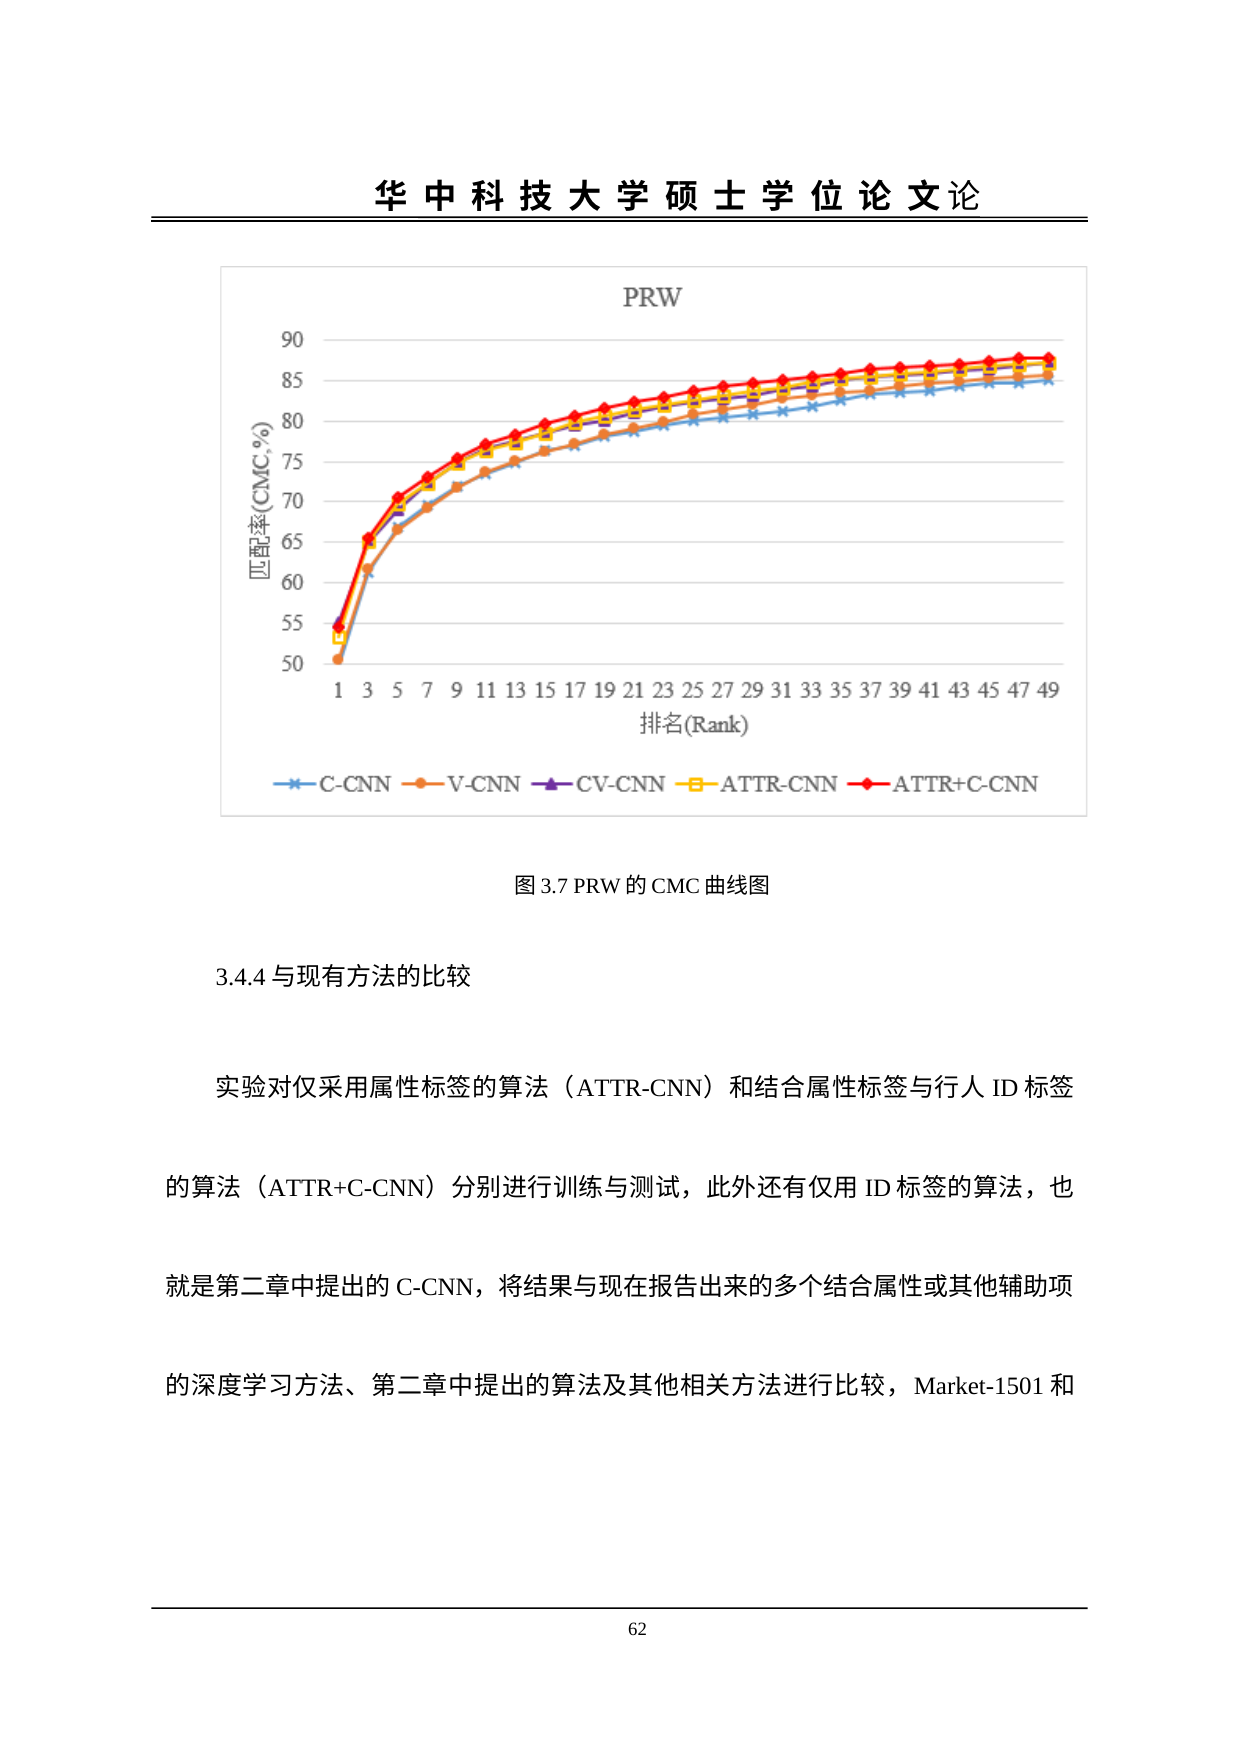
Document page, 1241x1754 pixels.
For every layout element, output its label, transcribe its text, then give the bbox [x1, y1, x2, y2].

subtitle 3.4.4 与现有方法的比较 [165, 942, 1075, 1008]
picture [220, 266, 1088, 817]
table_cell 图3.7 PRW的CMC曲线图 [165, 868, 1075, 915]
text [165, 1053, 1075, 1416]
table_cell [165, 267, 1075, 867]
